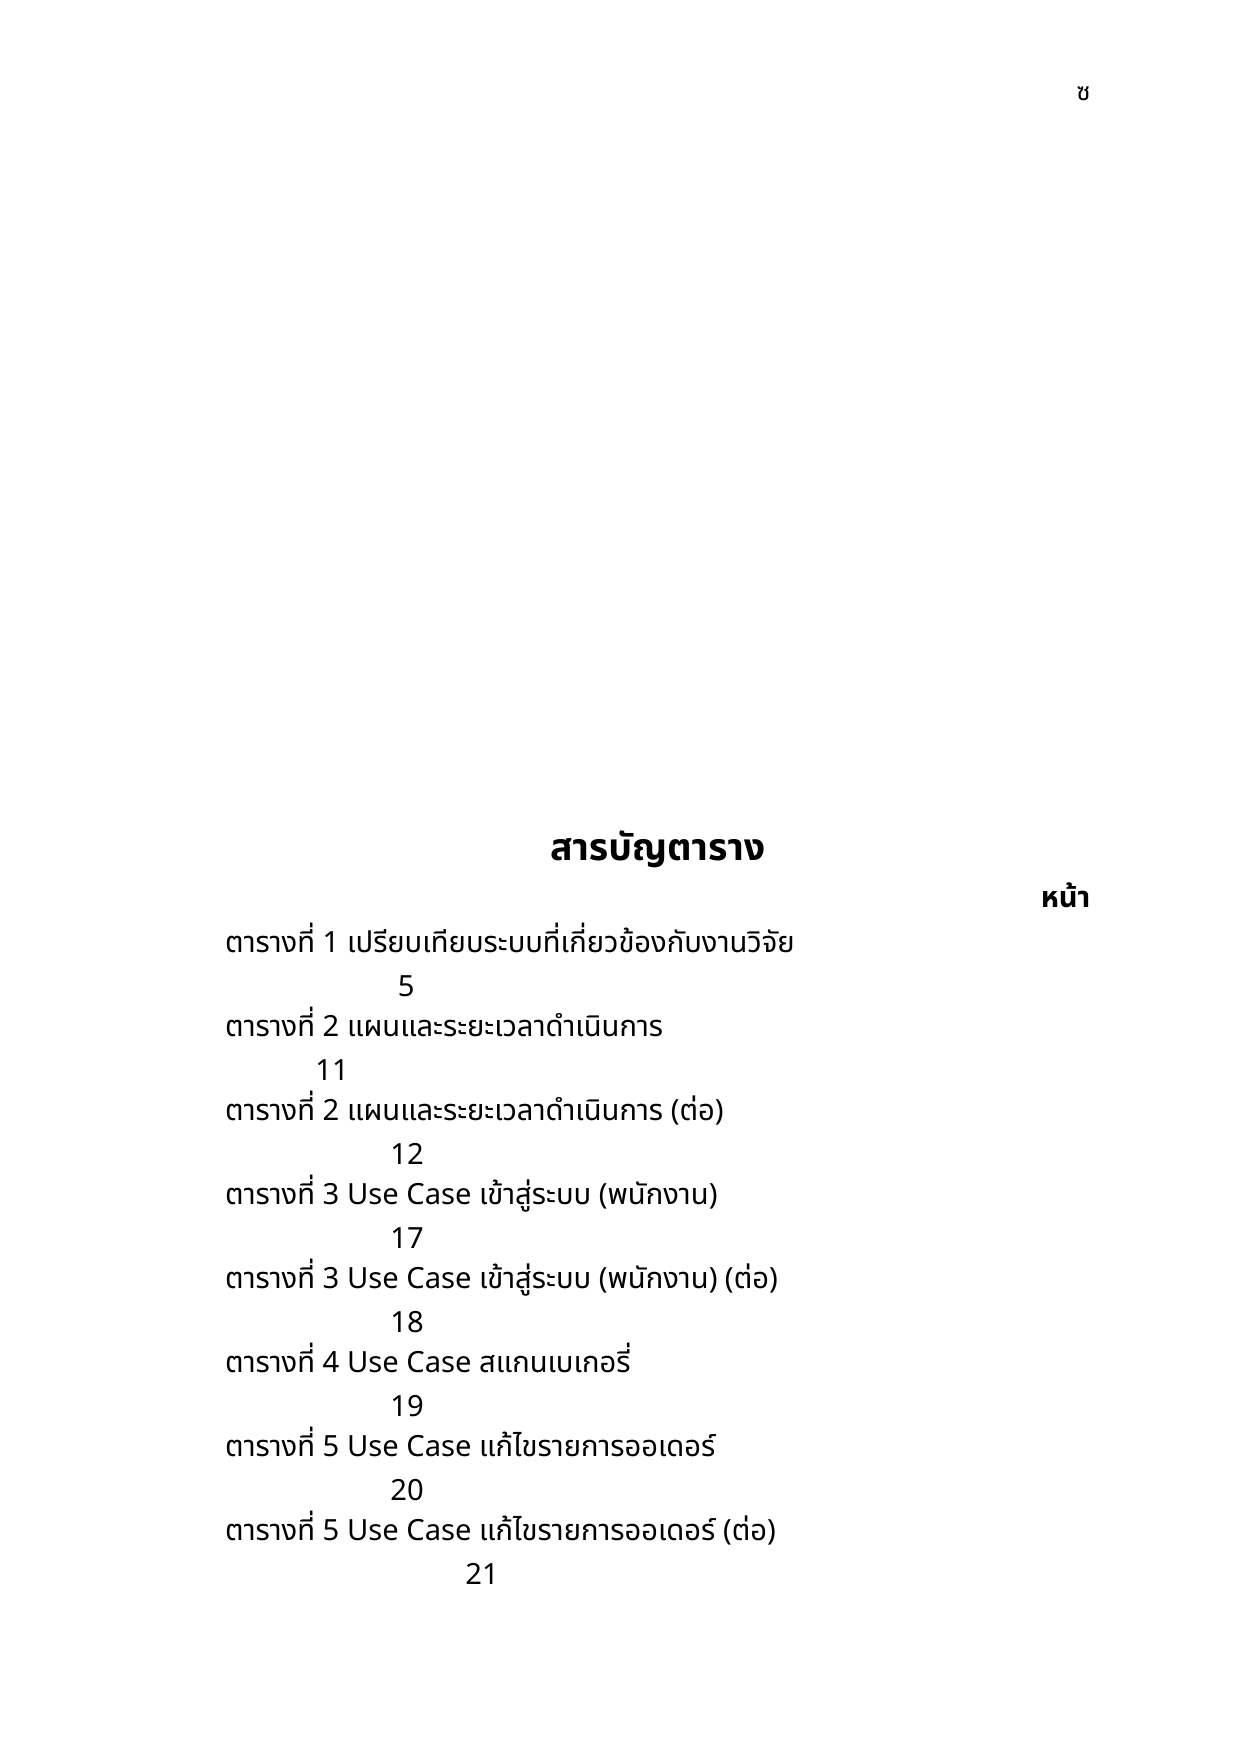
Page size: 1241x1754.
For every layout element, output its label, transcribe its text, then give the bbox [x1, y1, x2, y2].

text ตารางที่ 5 Use Case แก้ไขรายการออเดอร์ 20 [225, 1425, 1090, 1509]
text ตารางที่ 5 Use Case แก้ไขรายการออเดอร์ (ต่อ) 21 [225, 1509, 1090, 1593]
text ตารางที่ 2 แผนและระยะเวลาดำเนินการ (ต่อ) 12 [225, 1089, 1090, 1173]
text ตารางที่ 2 แผนและระยะเวลาดำเนินการ 11 [225, 1005, 1090, 1089]
text หน้า [225, 877, 1090, 921]
text ตารางที่ 3 Use Case เข้าสู่ระบบ (พนักงาน) (ต่อ) 18 [225, 1257, 1090, 1341]
text ตารางที่ 1 เปรียบเทียบระบบที่เกี่ยวข้องกับงานวิจัย 5 [225, 921, 1090, 1005]
text ตารางที่ 3 Use Case เข้าสู่ระบบ (พนักงาน) 17 [225, 1173, 1090, 1257]
text ตารางที่ 4 Use Case สแกนเบเกอรี่ 19 [225, 1341, 1090, 1425]
text สารบัญตาราง [225, 820, 1090, 877]
